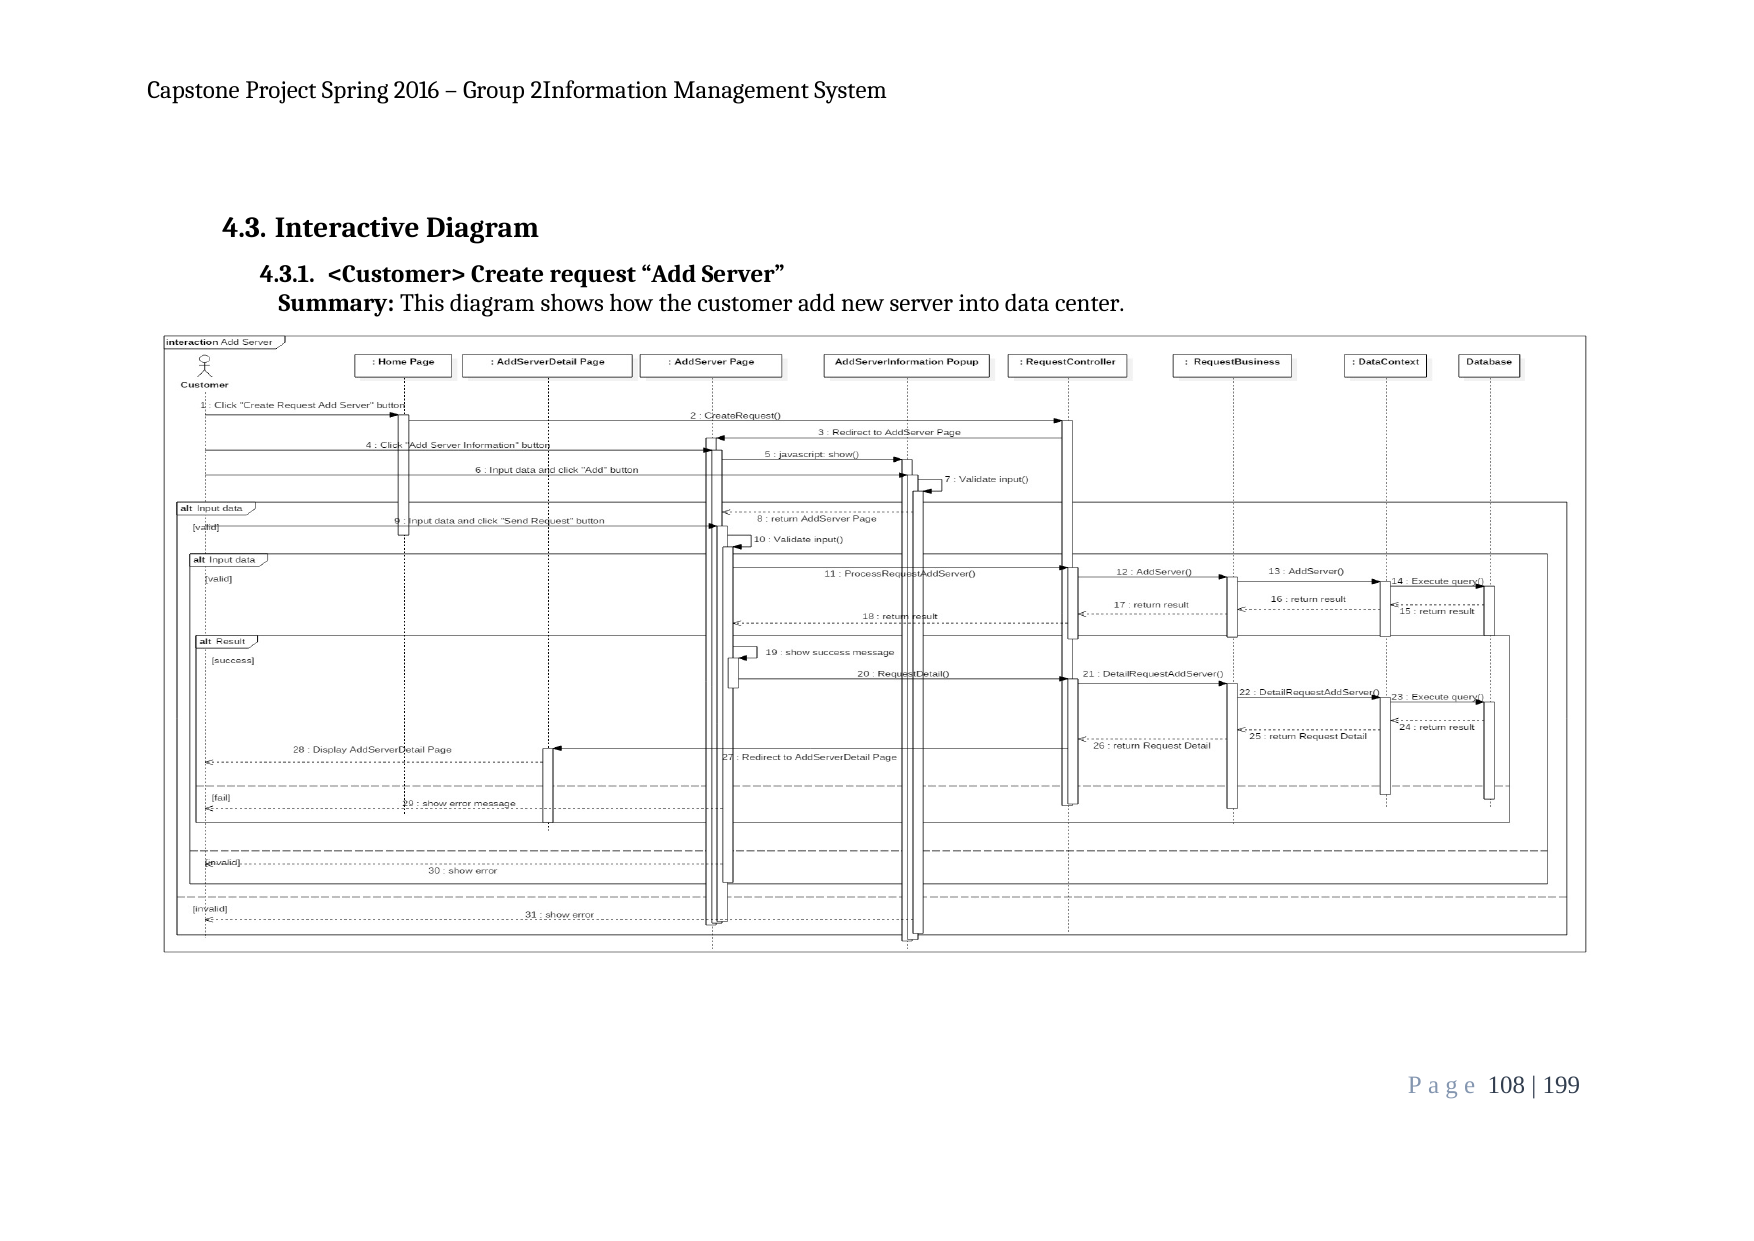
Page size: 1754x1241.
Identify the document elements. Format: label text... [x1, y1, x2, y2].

subtitle Interactive Diagram [222, 211, 1607, 245]
text Summary: This diagram shows how the customer add new server into data center. [147, 288, 1607, 317]
subtitle <Customer> Create request “Add Server” [259, 260, 1607, 288]
picture [156, 330, 1617, 975]
